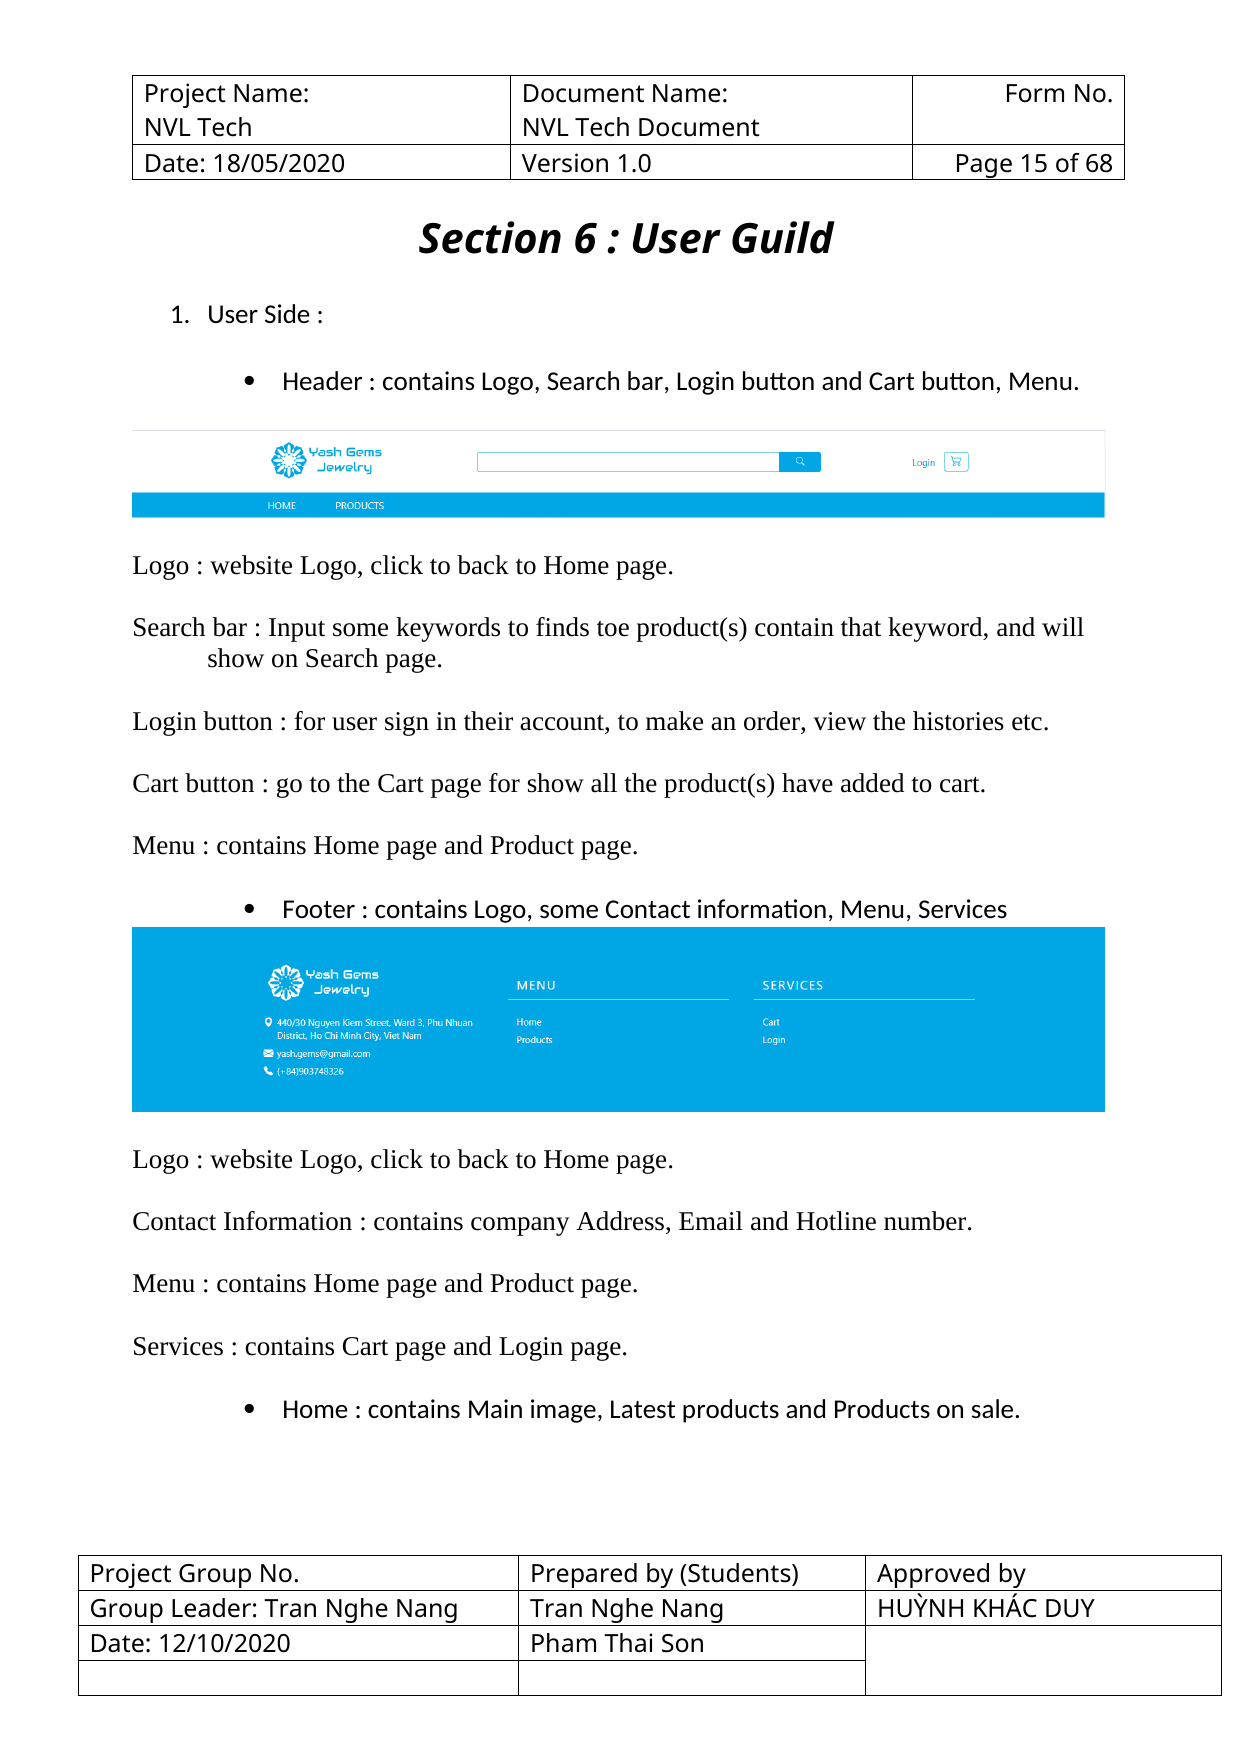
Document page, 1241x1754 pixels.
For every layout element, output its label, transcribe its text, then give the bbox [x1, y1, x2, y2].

list User Side : [169, 297, 1125, 330]
text Section 6 : User Guild [132, 209, 1125, 266]
picture [275, 993, 284, 999]
text Login button : for user sign in their account, to make an order, view the histories etc. [132, 705, 1125, 736]
picture [288, 992, 297, 999]
picture [132, 430, 1106, 518]
picture [271, 985, 276, 993]
text Logo : website Logo, click to back to Home page. [132, 1143, 1125, 1174]
list Footer : contains Logo, some Contact information, Menu, Services [244, 892, 1125, 925]
text Logo : website Logo, click to back to Home page. [132, 549, 1125, 580]
picture [325, 970, 332, 978]
picture [275, 966, 291, 975]
picture [264, 1050, 273, 1056]
picture [271, 973, 276, 981]
text Contact Information : contains company Address, Email and Hotline number. [132, 1205, 1125, 1236]
text Menu : contains Home page and Product page. [132, 1267, 1125, 1299]
list Home : contains Main image, Latest products and Products on sale. [244, 1392, 1125, 1425]
picture [321, 986, 330, 993]
list Header : contains Logo, Search bar, Login button and Cart button, Menu. [244, 364, 1125, 397]
picture [296, 972, 302, 981]
picture [344, 972, 358, 978]
picture [296, 985, 302, 993]
text Menu : contains Home page and Product page. [132, 829, 1125, 861]
text Search bar : Input some keywords to finds toe product(s) contain that keyword, and will show on Search page. [132, 611, 1125, 674]
text Services : contains Cart page and Login page. [132, 1330, 1125, 1361]
text Cart button : go to the Cart page for show all the product(s) have added to cart. [132, 767, 1125, 798]
